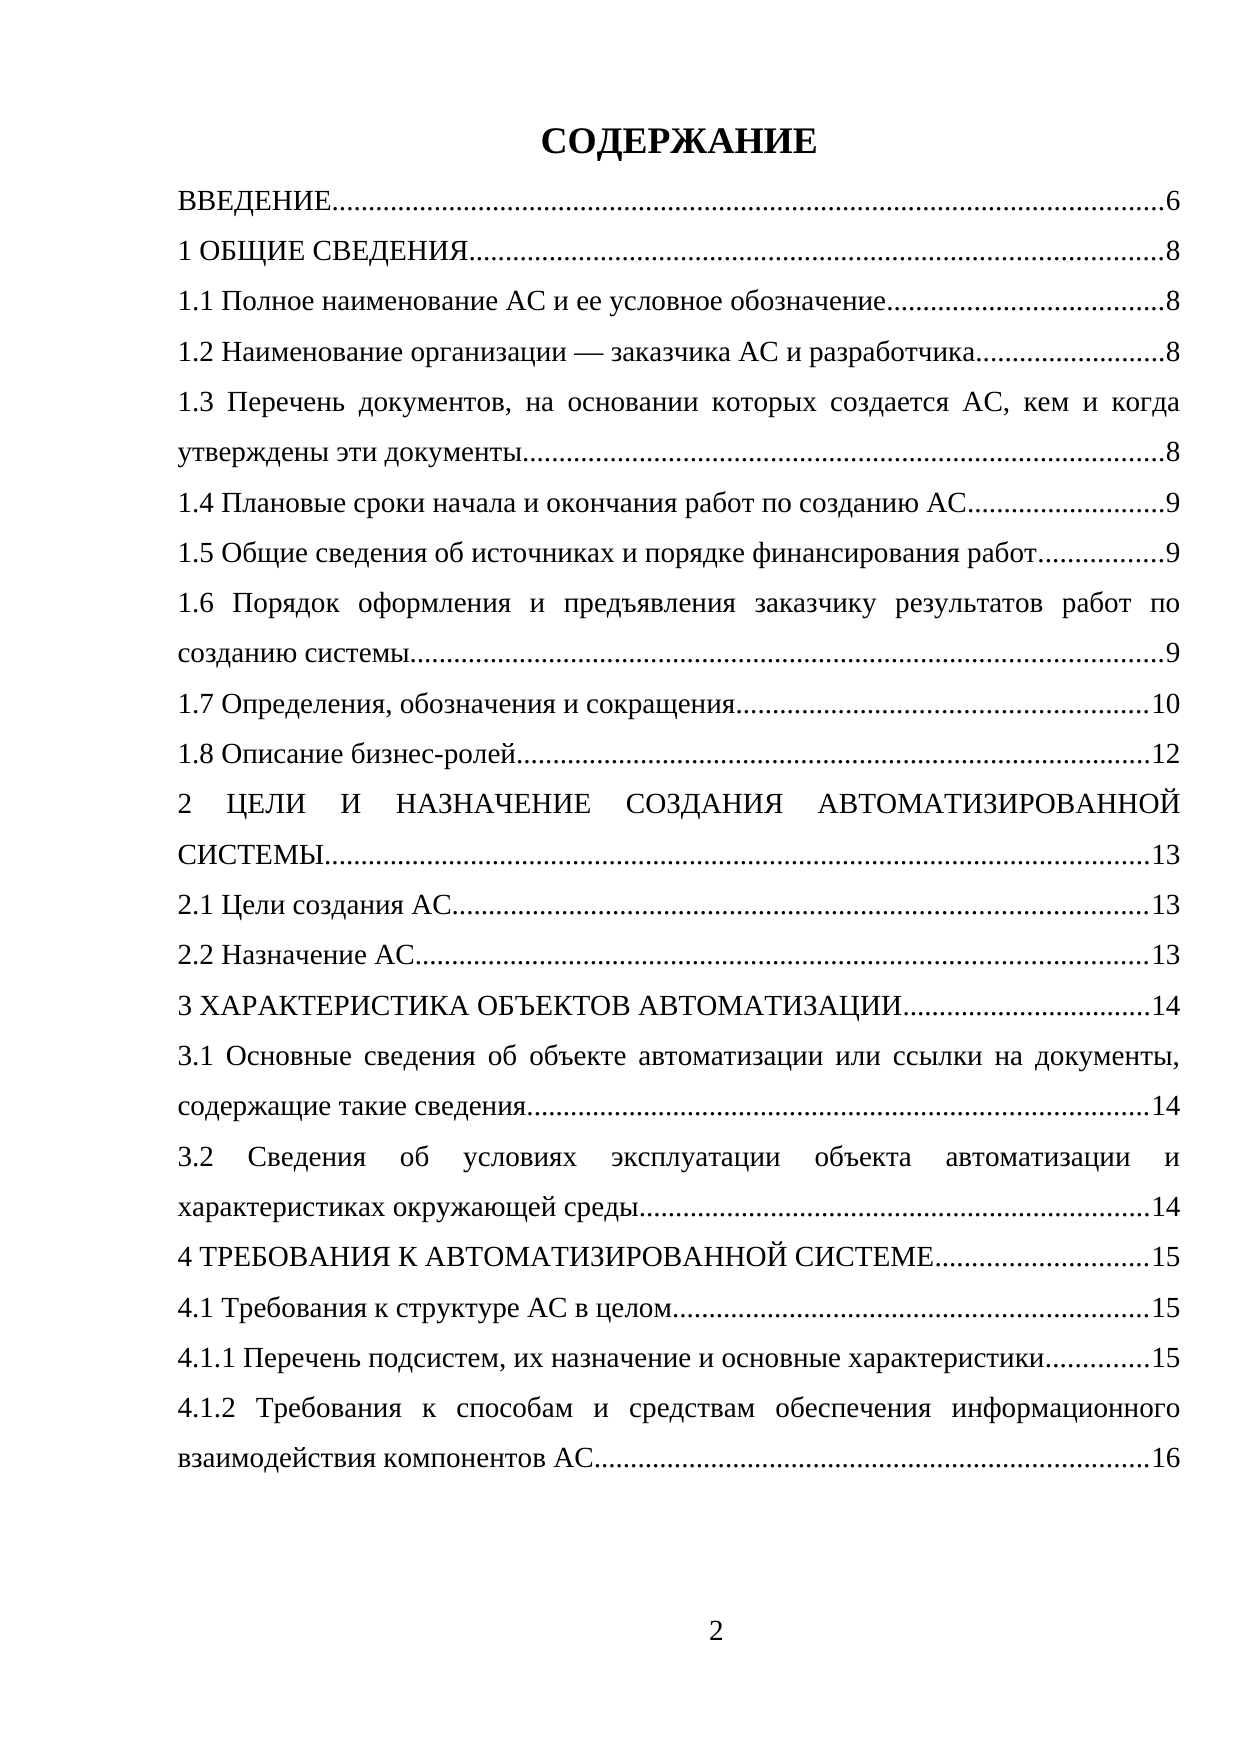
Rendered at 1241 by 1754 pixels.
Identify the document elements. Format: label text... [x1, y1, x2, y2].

text 4 ТРЕБОВАНИЯ К АВТОМАТИЗИРОВАННОЙ СИСТЕМЕ 15 [177, 1239, 1181, 1273]
text 2.2 Назначение АС 13 [177, 937, 1181, 971]
text ВВЕДЕНИЕ 6 [177, 183, 1181, 216]
text 4.1.1 Перечень подсистем, их назначение и основные характеристики 15 [177, 1340, 1181, 1373]
text 1.5 Общие сведения об источниках и порядке финансирования работ 9 [177, 535, 1181, 568]
text 4.1 Требования к структуре АС в целом 15 [177, 1290, 1181, 1323]
text 3 ХАРАКТЕРИСТИКА ОБЪЕКТОВ АВТОМАТИЗАЦИИ 14 [177, 988, 1181, 1021]
text 4.1.2 Требования к способам и средствам обеспечения информационного взаимодействия компонентов АС 16 [177, 1390, 1181, 1474]
text 3.2 Сведения об условиях эксплуатации объекта автоматизации и характеристиках окружающей среды 14 [177, 1139, 1181, 1223]
text 1.3 Перечень документов, на основании которых создается АС, кем и когда утверждены эти документы 8 [177, 384, 1181, 468]
text 1.4 Плановые сроки начала и окончания работ по созданию АС 9 [177, 485, 1181, 518]
text 2.1 Цели создания АС 13 [177, 887, 1181, 921]
text 1 ОБЩИЕ СВЕДЕНИЯ 8 [177, 233, 1181, 267]
text 1.7 Определения, обозначения и сокращения 10 [177, 686, 1181, 719]
text 1.8 Описание бизнес-ролей 12 [177, 736, 1181, 770]
text 1.1 Полное наименование АС и ее условное обозначение 8 [177, 283, 1181, 317]
text 1.6 Порядок оформления и предъявления заказчику результатов работ по созданию системы 9 [177, 585, 1181, 669]
subtitle СОДЕРЖАНИЕ [177, 118, 1181, 161]
text 2 ЦЕЛИ И НАЗНАЧЕНИЕ СОЗДАНИЯ АВТОМАТИЗИРОВАННОЙ СИСТЕМЫ 13 [177, 787, 1181, 870]
text 1.2 Наименование организации — заказчика АС и разработчика 8 [177, 334, 1181, 367]
text 3.1 Основные сведения об объекте автоматизации или ссылки на документы, содержащие такие сведения 14 [177, 1038, 1181, 1122]
